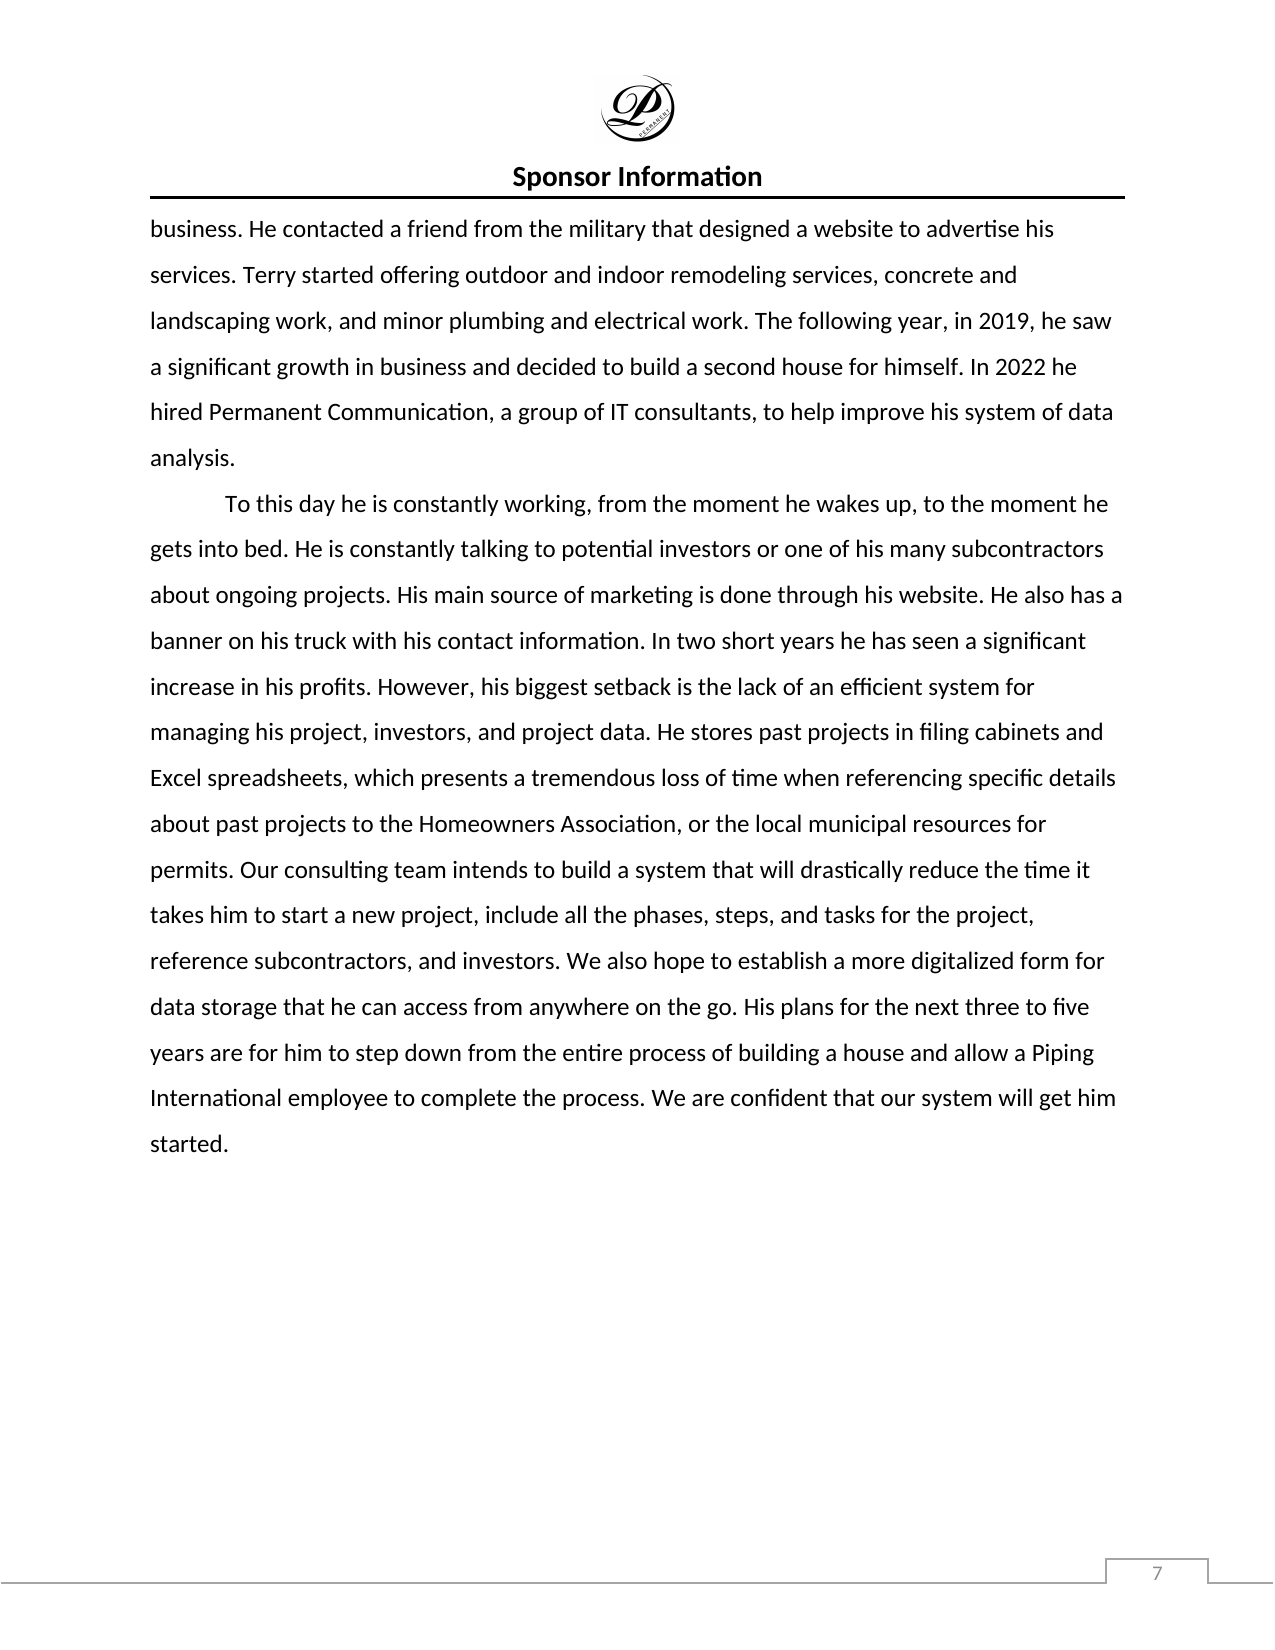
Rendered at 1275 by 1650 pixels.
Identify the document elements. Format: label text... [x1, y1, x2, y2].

text To this day he is constantly working, from the moment he wakes up, to the moment he gets into bed. He is constantly talking to potential investors or one of his many subcontractors about ongoing projects. His main source of marketing is done through his website. He also has a banner on his truck with his contact information. In two short years he has seen a significant increase in his profits. However, his biggest setback is the lack of an efficient system for managing his project, investors, and project data. He stores past projects in filing cabinets and Excel spreadsheets, which presents a tremendous loss of time when referencing specific details about past projects to the Homeowners Association, or the local municipal resources for permits. Our consulting team intends to build a system that will drastically reduce the time it takes him to start a new project, include all the phases, steps, and tasks for the project, reference subcontractors, and investors. We also hope to establish a more digitalized form for data storage that he can access from anywhere on the go. His plans for the next three to five years are for him to step down from the entire process of building a house and allow a Piping International employee to complete the process. We are confident that our system will get him started. [150, 488, 1125, 1159]
picture [593, 75, 682, 143]
